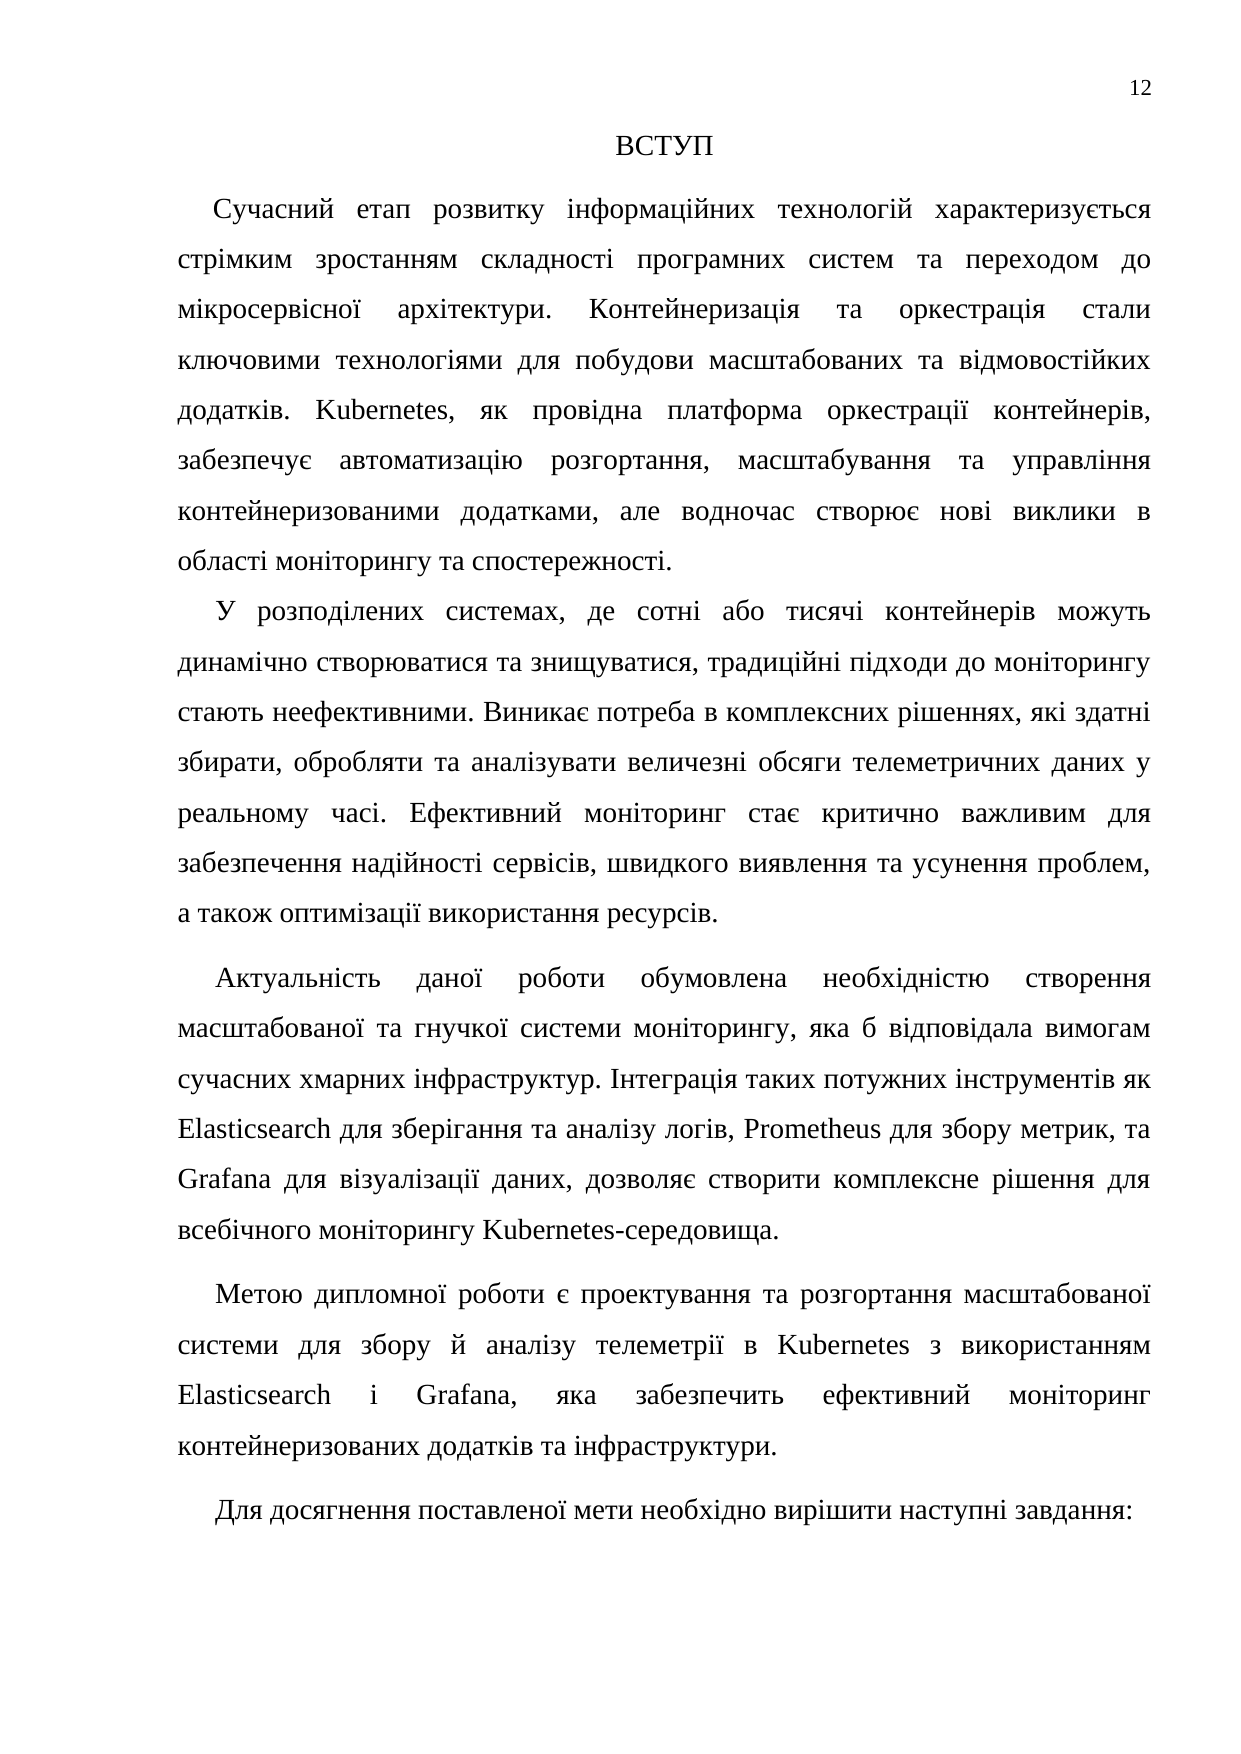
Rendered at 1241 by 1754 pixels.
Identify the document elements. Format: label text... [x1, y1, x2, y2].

subtitle ВСТУП [177, 128, 1152, 162]
text У розподілених системах, де сотні або тисячі контейнерів можуть динамічно створюватися та знищуватися, традиційні підходи до моніторингу стають неефективними. Виникає потреба в комплексних рішеннях, які здатні збирати, обробляти та аналізувати величезні обсяги телеметричних даних у реальному часі. Ефективний моніторинг стає критично важливим для забезпечення надійності сервісів, швидкого виявлення та усунення проблем, а також оптимізації використання ресурсів. [177, 593, 1152, 929]
text Для досягнення поставленої мети необхідно вирішити наступні завдання: [177, 1492, 1152, 1526]
text Сучасний етап розвитку інформаційних технологій характеризується стрімким зростанням складності програмних систем та переходом до мікросервісної архітектури. Контейнеризація та оркестрація стали ключовими технологіями для побудови масштабованих та відмовостійких додатків. Kubernetes, як провідна платформа оркестрації контейнерів, забезпечує автоматизацію розгортання, масштабування та управління контейнеризованими додатками, але водночас створює нові виклики в області моніторингу та спостережності. [177, 191, 1152, 577]
text Метою дипломної роботи є проектування та розгортання масштабованої системи для збору й аналізу телеметрії в Kubernetes з використанням Elasticsearch і Grafana, яка забезпечить ефективний моніторинг контейнеризованих додатків та інфраструктури. [177, 1277, 1152, 1461]
text Актуальність даної роботи обумовлена необхідністю створення масштабованої та гнучкої системи моніторингу, яка б відповідала вимогам сучасних хмарних інфраструктур. Інтеграція таких потужних інструментів як Elasticsearch для зберігання та аналізу логів, Prometheus для збору метрик, та Grafana для візуалізації даних, дозволяє створити комплексне рішення для всебічного моніторингу Kubernetes-середовища. [177, 960, 1152, 1245]
